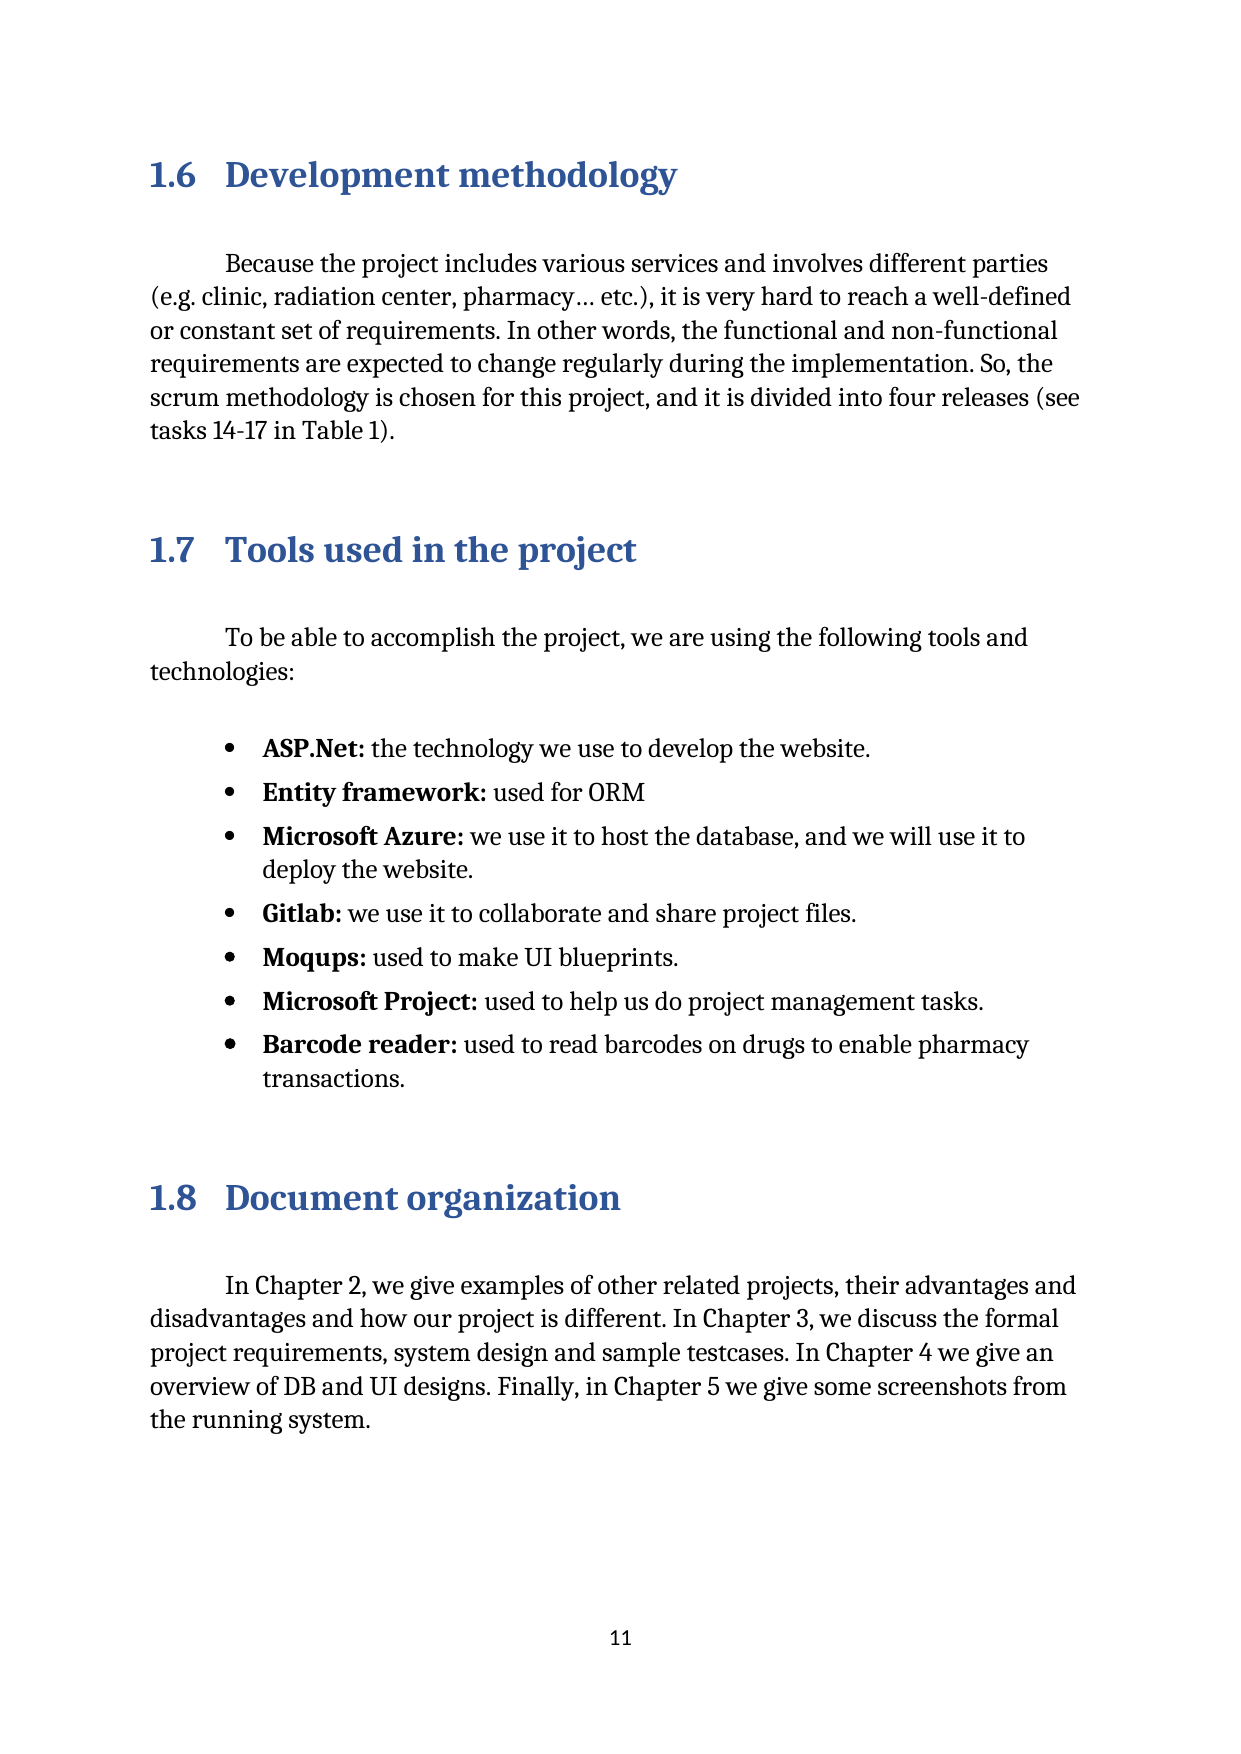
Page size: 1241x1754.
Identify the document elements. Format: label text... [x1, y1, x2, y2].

subtitle 1.7 Tools used in the project [150, 529, 1090, 572]
list Gitlab: we use it to collaborate and share project files. [225, 898, 1090, 929]
list Entity framework: used for ORM [225, 777, 1090, 808]
subtitle 1.6 Development methodology [150, 154, 1090, 197]
text Because the project includes various services and involves different parties (e.g. clinic, radiation center, pharmacy… etc.), it is very hard to reach a well-defined or constant set of requirements. In other words, the functional and non-functional requirements are expected to change regularly during the implementation. So, the scrum methodology is chosen for this project, and it is divided into four releases (see tasks 14-17 in Table 1). [150, 248, 1090, 446]
list Barcode reader: used to read barcodes on drugs to enable pharmacy transactions. [225, 1029, 1090, 1094]
text In Chapter 2, we give examples of other related projects, their advantages and disadvantages and how our project is different. In Chapter 3, we discuss the formal project requirements, system design and sample testcases. In Chapter 4 we give an overview of DB and UI designs. Finally, in Chapter 5 we give some screenshots from the running system. [150, 1270, 1090, 1435]
list Microsoft Project: used to help us do project management tasks. [225, 986, 1090, 1017]
list Moqups: used to make UI blueprints. [225, 942, 1090, 973]
list Microsoft Azure: we use it to host the database, and we will use it to deploy the website. [225, 821, 1090, 885]
subtitle 1.8 Document organization [150, 1177, 1090, 1220]
text To be able to accomplish the project, we are using the following tools and technologies: [150, 622, 1090, 687]
list ASP.Net: the technology we use to develop the website. [225, 733, 1090, 764]
